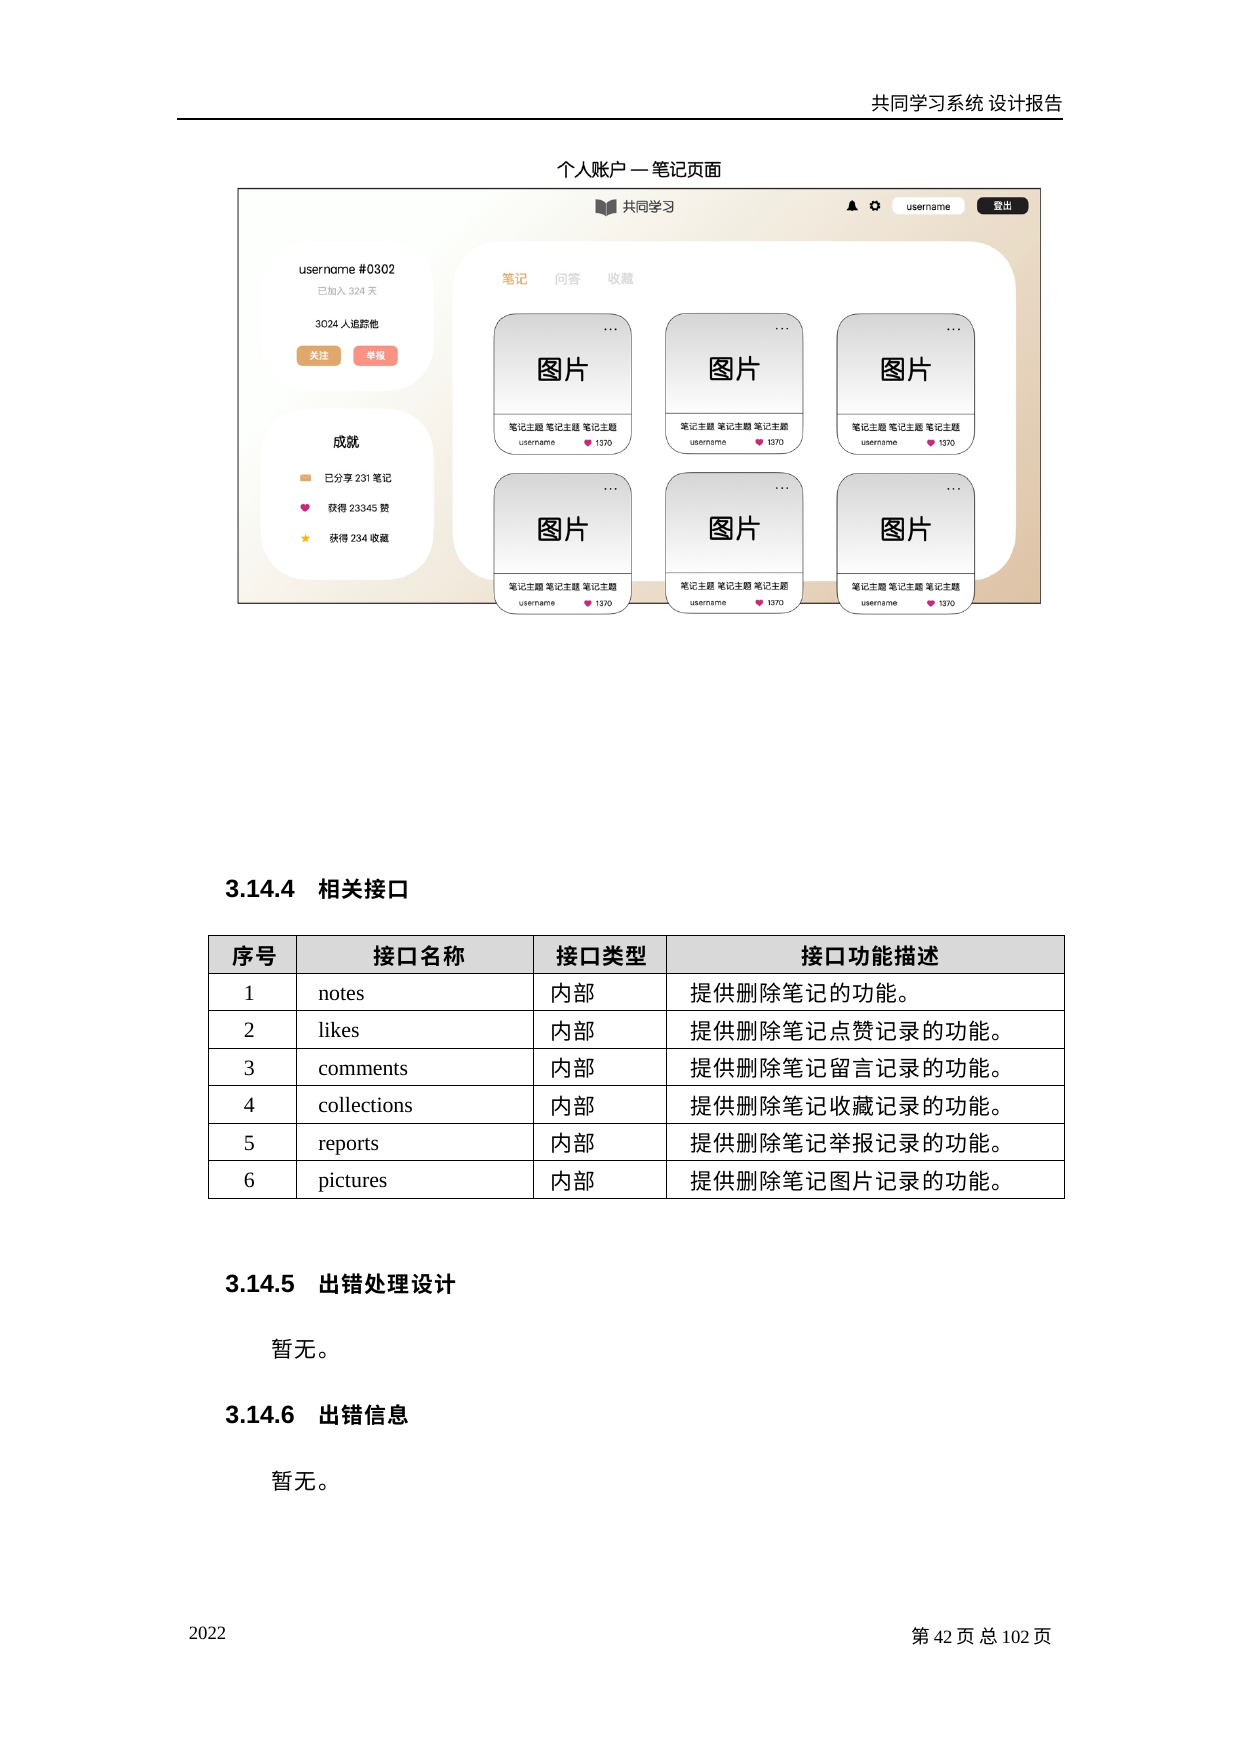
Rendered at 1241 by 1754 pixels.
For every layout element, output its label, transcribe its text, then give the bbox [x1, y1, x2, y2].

table_cell 内部 [534, 974, 666, 1010]
table_cell 提供删除笔记的功能。 [667, 974, 1064, 1010]
text 暂无。 [266, 1330, 1061, 1367]
table_cell collections [297, 1086, 533, 1123]
table_cell 提供删除笔记收藏记录的功能。 [667, 1086, 1064, 1123]
table_header 接口名称 [297, 936, 533, 973]
table_header 接口类型 [534, 936, 666, 973]
table_cell 3 [209, 1049, 296, 1085]
subtitle 出错处理设计 [208, 1264, 1061, 1301]
table_cell 内部 [534, 1124, 666, 1160]
table_header 序号 [209, 936, 296, 973]
table_cell 提供删除笔记点赞记录的功能。 [667, 1011, 1064, 1048]
table_cell 1 [209, 974, 296, 1010]
table_cell 4 [209, 1086, 296, 1123]
table_cell 内部 [534, 1011, 666, 1048]
subtitle 相关接口 [208, 870, 1061, 906]
text 暂无。 [266, 1461, 1061, 1498]
table_header 接口功能描述 [667, 936, 1064, 973]
table_cell 5 [209, 1124, 296, 1160]
table_cell 2 [209, 1011, 296, 1048]
table_cell likes [297, 1011, 533, 1048]
table_cell reports [297, 1124, 533, 1160]
table_cell 提供删除笔记图片记录的功能。 [667, 1161, 1064, 1198]
table_cell 提供删除笔记举报记录的功能。 [667, 1124, 1064, 1160]
table_cell notes [297, 974, 533, 1010]
table_cell 内部 [534, 1086, 666, 1123]
table_cell 内部 [534, 1161, 666, 1198]
table_cell 内部 [534, 1049, 666, 1085]
table_cell comments [297, 1049, 533, 1085]
table_cell 提供删除笔记留言记录的功能。 [667, 1049, 1064, 1085]
table_cell 6 [209, 1161, 296, 1198]
table_cell pictures [297, 1161, 533, 1198]
picture [225, 149, 1053, 615]
subtitle 出错信息 [208, 1396, 1061, 1432]
